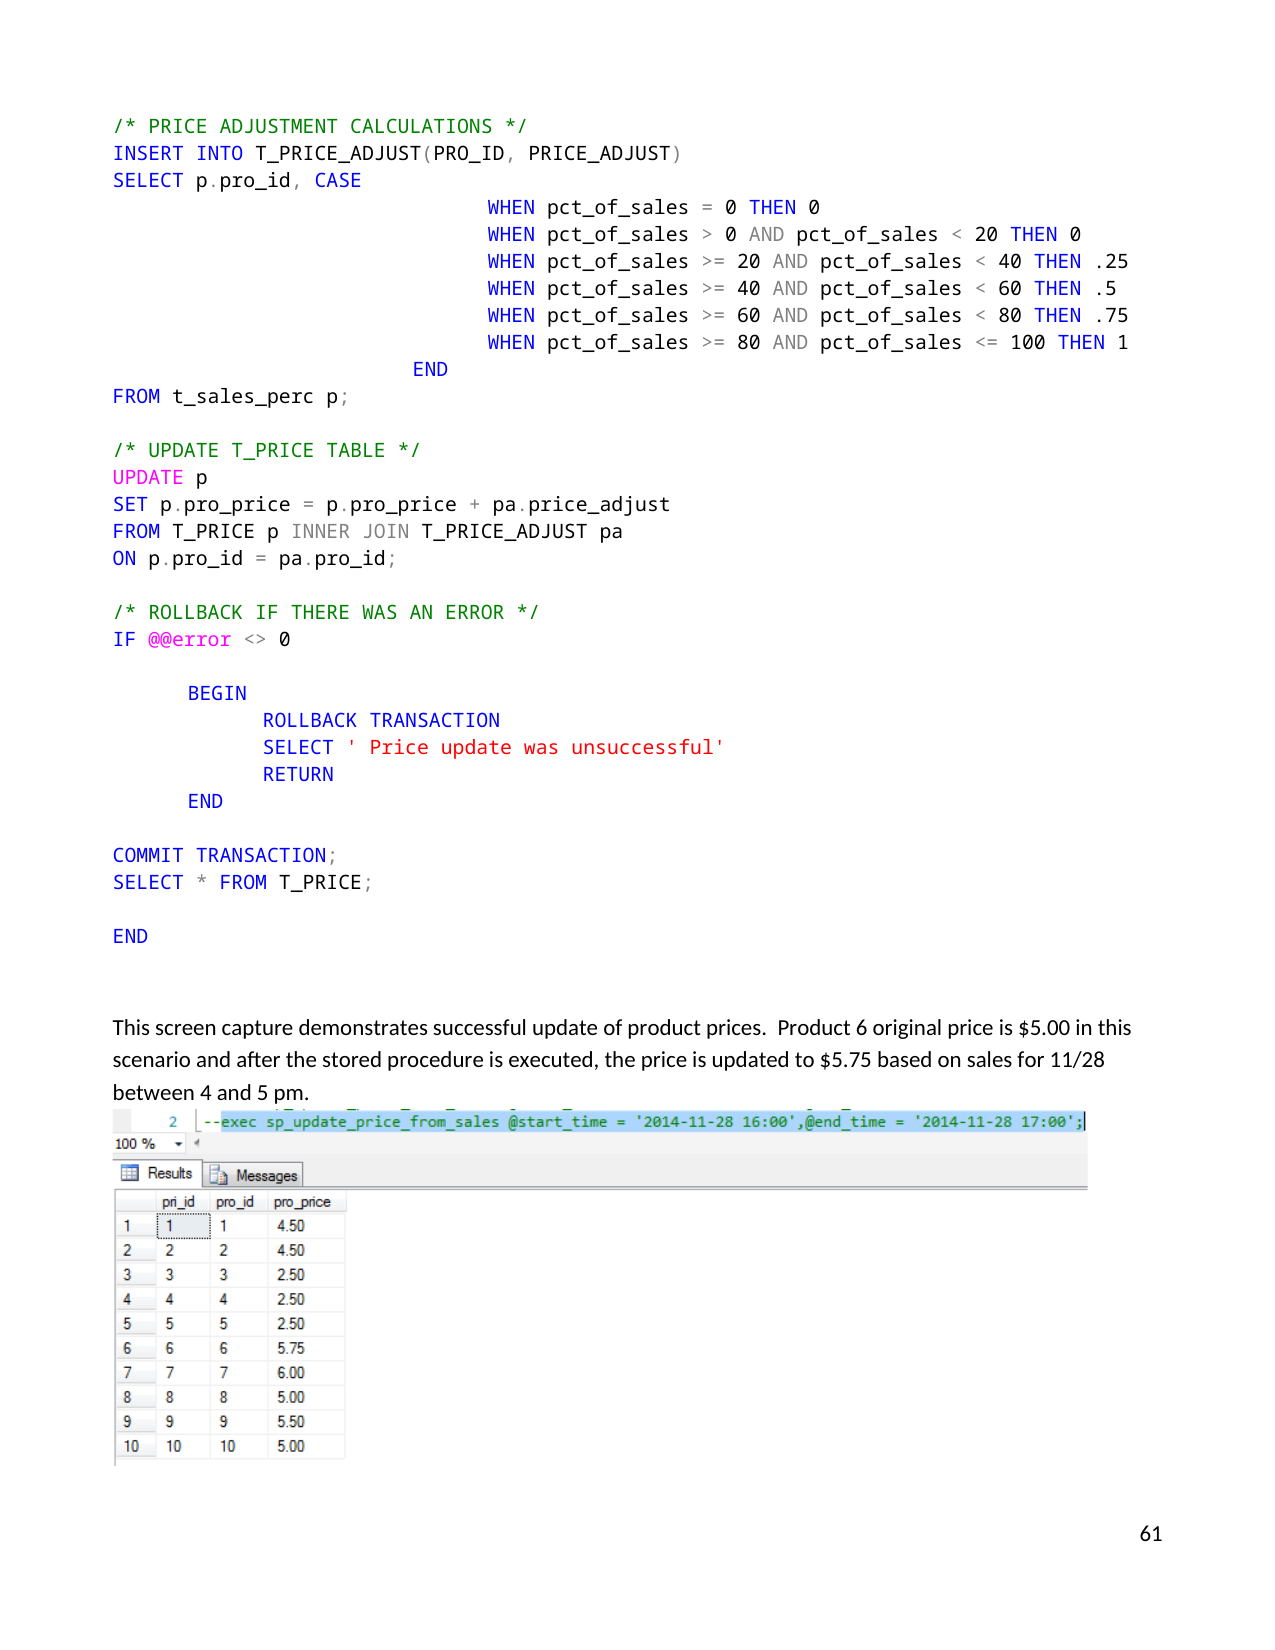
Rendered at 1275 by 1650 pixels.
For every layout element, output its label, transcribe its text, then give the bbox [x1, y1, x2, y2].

text END [112, 922, 1162, 949]
text ON p.pro_id = pa.pro_id; [112, 544, 1162, 571]
text /* PRICE ADJUSTMENT CALCULATIONS */ [112, 112, 1162, 139]
text SET p.pro_price = p.pro_price + pa.price_adjust [112, 490, 1162, 517]
text WHEN pct_of_sales >= 40 AND pct_of_sales < 60 THEN .5 [112, 274, 1162, 301]
text WHEN pct_of_sales > 0 AND pct_of_sales < 20 THEN 0 [112, 220, 1162, 247]
text END [112, 355, 1162, 382]
text WHEN pct_of_sales >= 80 AND pct_of_sales <= 100 THEN 1 [112, 328, 1162, 355]
text SELECT ' Price update was unsuccessful' [112, 733, 1162, 760]
text WHEN pct_of_sales >= 60 AND pct_of_sales < 80 THEN .75 [112, 301, 1162, 328]
text WHEN pct_of_sales = 0 THEN 0 [112, 193, 1162, 220]
text SELECT p.pro_id, CASE [112, 166, 1162, 193]
text FROM t_sales_perc p; [112, 382, 1162, 409]
text BEGIN [112, 679, 1162, 706]
text ROLLBACK TRANSACTION [112, 706, 1162, 733]
text INSERT INTO T_PRICE_ADJUST(PRO_ID, PRICE_ADJUST) [112, 139, 1162, 166]
text RETURN [112, 760, 1162, 787]
text SELECT * FROM T_PRICE; [112, 868, 1162, 895]
text UPDATE p [112, 463, 1162, 490]
text COMMIT TRANSACTION; [112, 841, 1162, 868]
text /* UPDATE T_PRICE TABLE */ [112, 436, 1162, 463]
text /* ROLLBACK IF THERE WAS AN ERROR */ [112, 598, 1162, 625]
picture [112, 1109, 1088, 1466]
text WHEN pct_of_sales >= 20 AND pct_of_sales < 40 THEN .25 [112, 247, 1162, 274]
text END [112, 787, 1162, 814]
text This screen capture demonstrates successful update of product prices. Product 6 original price is $5.00 in this scenario and after the stored procedure is executed, the price is updated to $5.75 based on sales for 11/28 between 4 and 5 pm. [112, 1013, 1162, 1106]
text FROM T_PRICE p INNER JOIN T_PRICE_ADJUST pa [112, 517, 1162, 544]
text IF @@error <> 0 [112, 625, 1162, 652]
